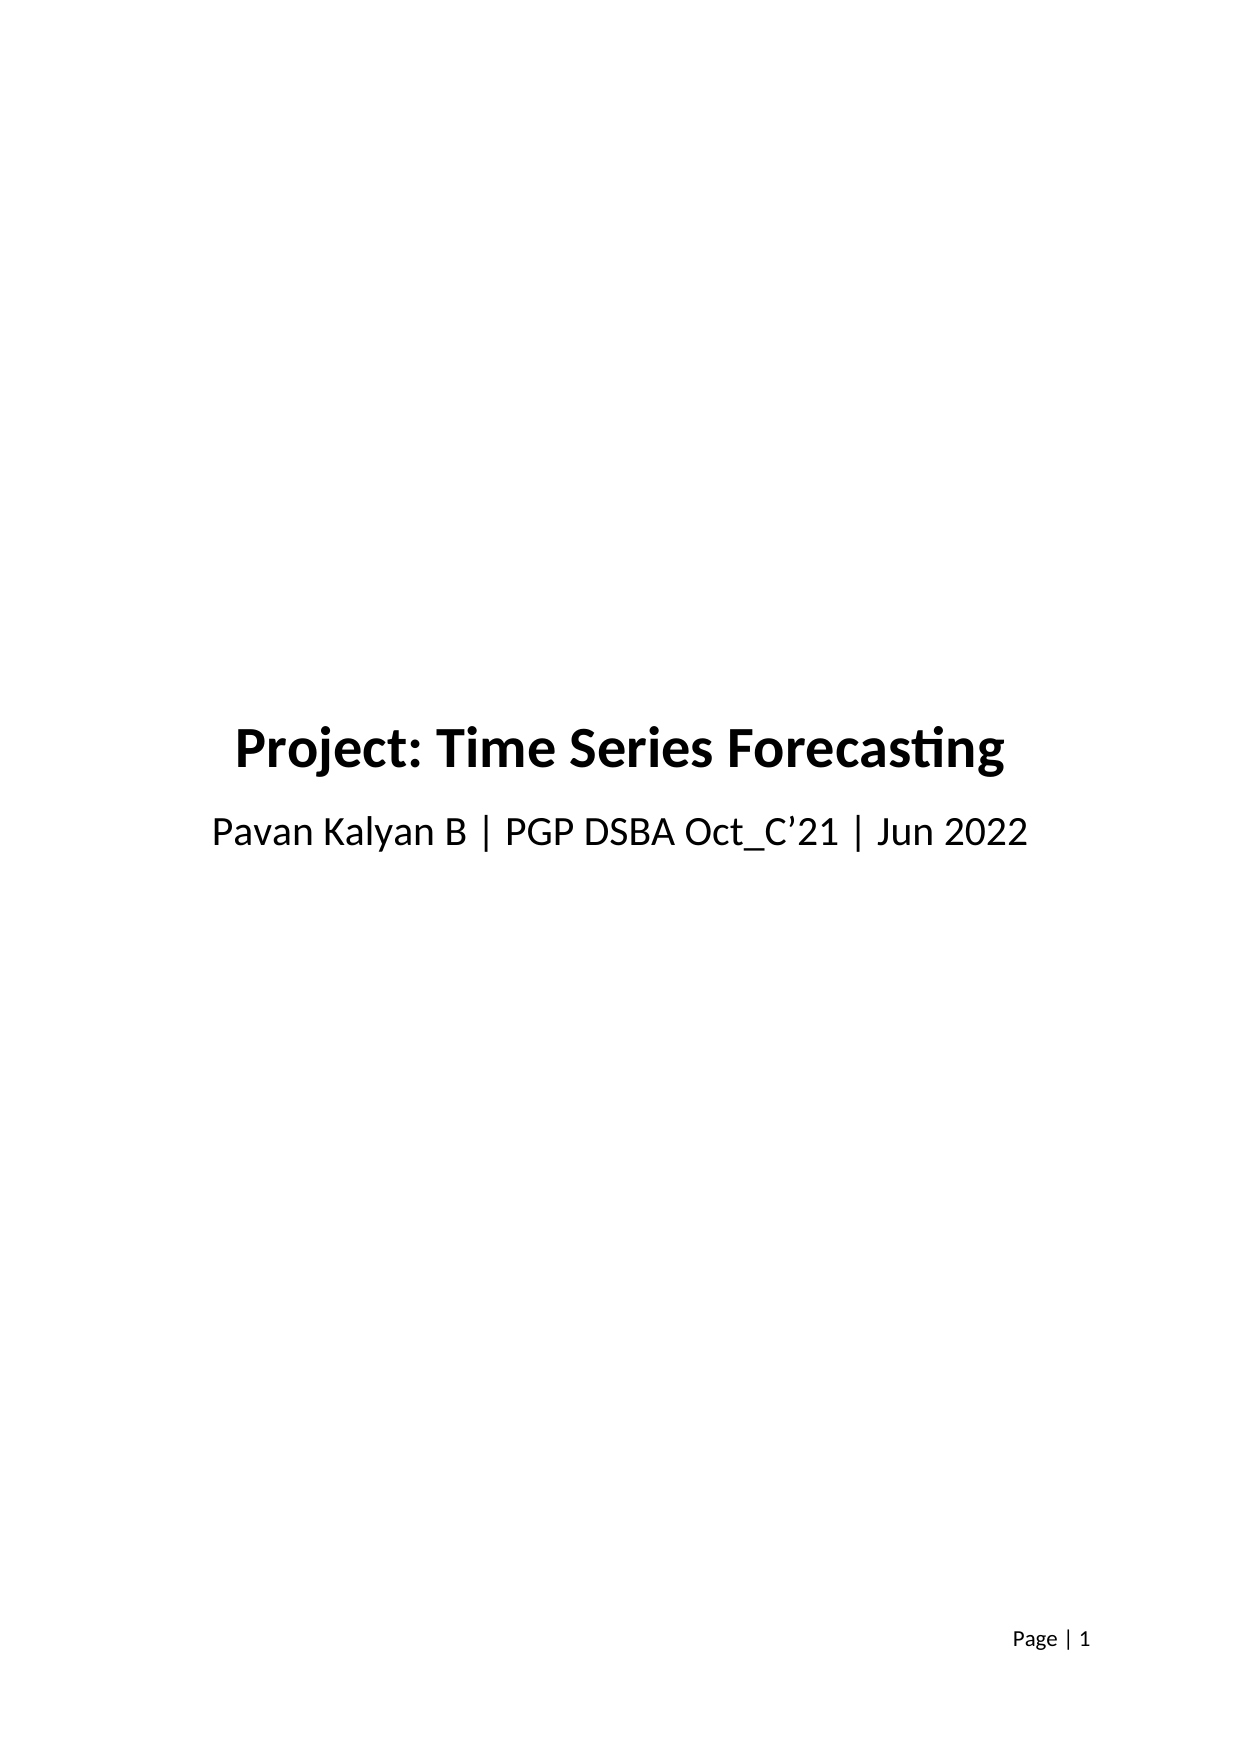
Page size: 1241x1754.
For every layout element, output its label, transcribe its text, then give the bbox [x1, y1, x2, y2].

text Project: Time Series Forecasting [150, 711, 1090, 782]
text Pavan Kalyan B | PGP DSBA Oct_C’21 | Jun 2022 [150, 805, 1090, 856]
